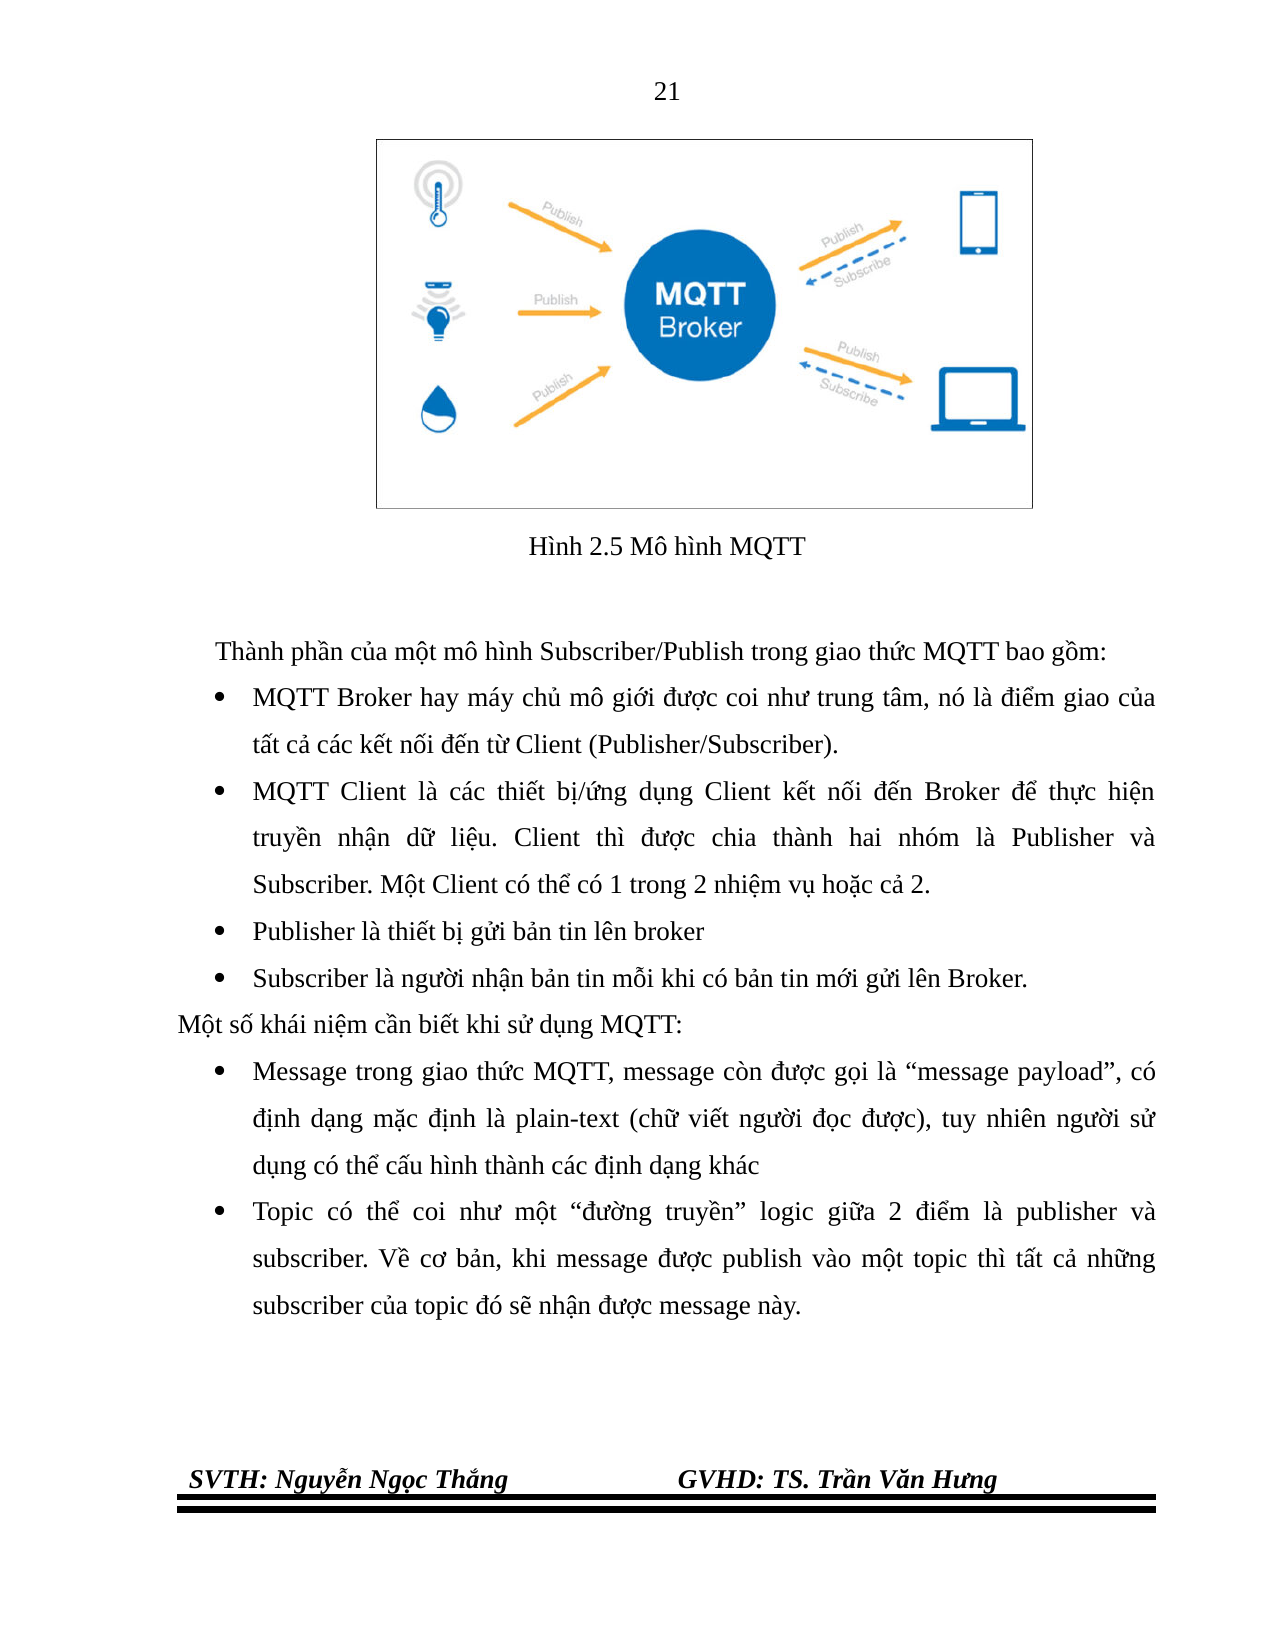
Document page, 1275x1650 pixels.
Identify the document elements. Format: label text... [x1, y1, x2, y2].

text Thành phần của một mô hình Subscriber/Publish trong giao thức MQTT bao gồm: [177, 635, 1157, 666]
picture [375, 137, 1034, 509]
list Publisher là thiết bị gửi bản tin lên broker [215, 915, 1157, 946]
list Topic có thể coi như một “đường truyền” logic giữa 2 điểm là publisher và subscriber. Về cơ bản, khi message được publish vào một topic thì tất cả những subscriber của topic đó sẽ nhận được message này. [215, 1195, 1157, 1320]
list MQTT Broker hay máy chủ mô giới được coi như trung tâm, nó là điểm giao của tất cả các kết nối đến từ Client (Publisher/Subscriber). [215, 681, 1157, 759]
list Message trong giao thức MQTT, message còn được gọi là “message payload”, có định dạng mặc định là plain-text (chữ viết người đọc được), tuy nhiên người sử dụng có thể cấu hình thành các định dạng khác [215, 1055, 1157, 1180]
text Hình 2.5 Mô hình MQTT [177, 530, 1157, 561]
list Subscriber là người nhận bản tin mỗi khi có bản tin mới gửi lên Broker. [215, 962, 1157, 993]
list MQTT Client là các thiết bị/ứng dụng Client kết nối đến Broker để thực hiện truyền nhận dữ liệu. Client thì được chia thành hai nhóm là Publisher và Subscriber. Một Client có thể có 1 trong 2 nhiệm vụ hoặc cả 2. [215, 775, 1157, 899]
text Một số khái niệm cần biết khi sử dụng MQTT: [177, 1009, 1157, 1040]
